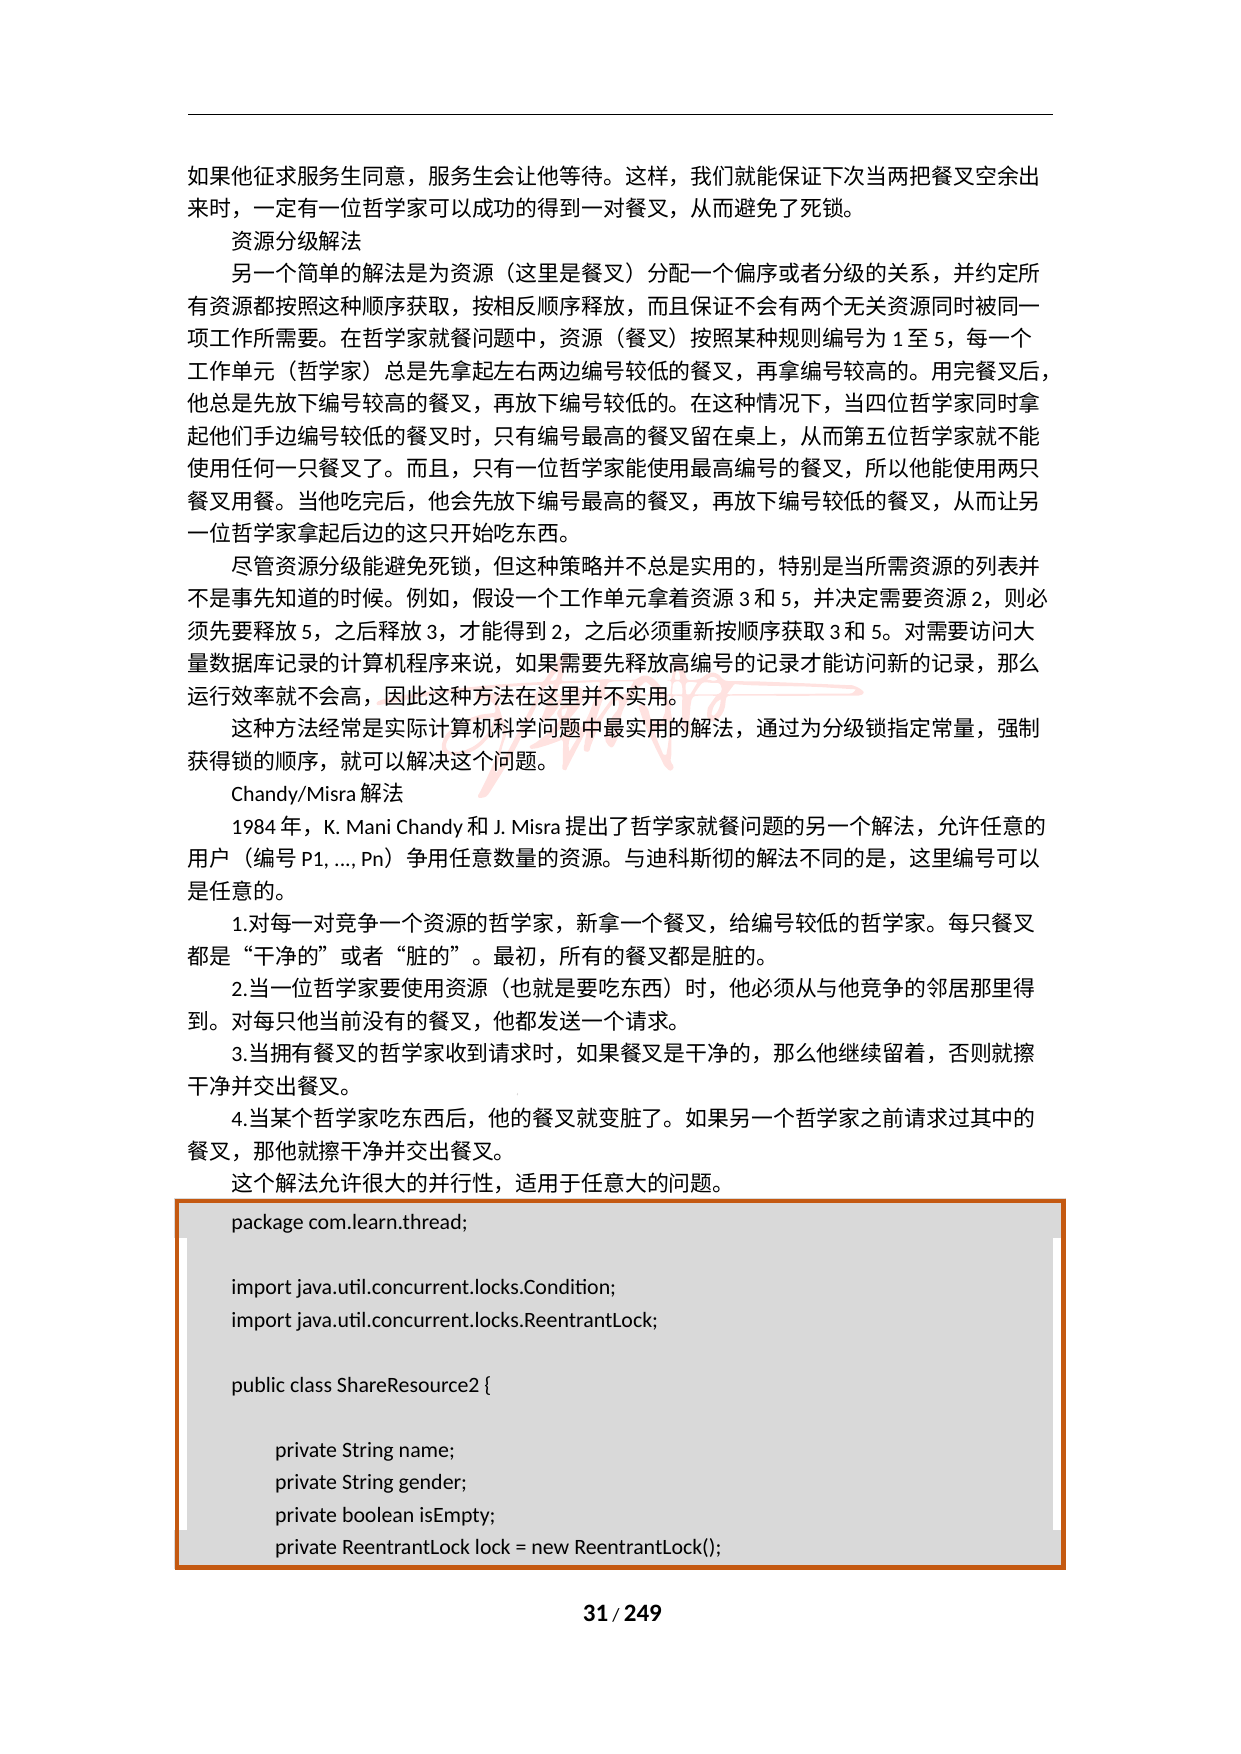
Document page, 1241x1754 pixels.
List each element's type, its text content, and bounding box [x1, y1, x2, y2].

text 资源分级解法 [187, 223, 1053, 256]
text private ReentrantLock lock = new ReentrantLock(); [179, 1523, 1061, 1565]
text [187, 158, 1053, 223]
text 4.当某个哲学家吃东西后，他的餐叉就变脏了。如果另一个哲学家之前请求过其中的餐叉，那他就擦干净并交出餐叉。 [187, 1101, 1053, 1166]
text 这个解法允许很大的并行性，适用于任意大的问题。 [187, 1166, 1053, 1198]
text 另一个简单的解法是为资源（这里是餐叉）分配一个偏序或者分级的关系，并约定所有资源都按照这种顺序获取，按相反顺序释放，而且保证不会有两个无关资源同时被同一项工作所需要。在哲学家就餐问题中，资源（餐叉）按照某种规则编号为1至5，每一个工作单元（哲学家）总是先拿起左右两边编号较低的餐叉，再拿编号较高的。用完餐叉后，他总是先放下编号较高的餐叉，再放下编号较低的。在这种情况下，当四位哲学家同时拿起他们手边编号较低的餐叉时，只有编号最高的餐叉留在桌上，从而第五位哲学家就不能使用任何一只餐叉了。而且，只有一位哲学家能使用最高编号的餐叉，所以他能使用两只餐叉用餐。当他吃完后，他会先放下编号最高的餐叉，再放下编号较低的餐叉，从而让另一位哲学家拿起后边的这只开始吃东西。 [187, 256, 1053, 548]
text private boolean isEmpty; [187, 1498, 1053, 1523]
text public class ShareResource2 { [187, 1368, 1053, 1400]
text 尽管资源分级能避免死锁，但这种策略并不总是实用的，特别是当所需资源的列表并不是事先知道的时候。例如，假设一个工作单元拿着资源3和5，并决定需要资源2，则必须先要释放5，之后释放3，才能得到2，之后必须重新按顺序获取3和5。对需要访问大量数据库记录的计算机程序来说，如果需要先释放高编号的记录才能访问新的记录，那么运行效率就不会高，因此这种方法在这里并不实用。 [187, 548, 1053, 711]
text private String name; [187, 1433, 1053, 1465]
text Chandy/Misra解法 [187, 776, 1053, 808]
text 1.对每一对竞争一个资源的哲学家，新拿一个餐叉，给编号较低的哲学家。每只餐叉都是“干净的”或者“脏的”。最初，所有的餐叉都是脏的。 [187, 906, 1053, 971]
text 3.当拥有餐叉的哲学家收到请求时，如果餐叉是干净的，那么他继续留着，否则就擦干净并交出餐叉。 [187, 1036, 1053, 1101]
text package com.learn.thread; [179, 1203, 1061, 1238]
text private String gender; [187, 1465, 1053, 1498]
text 1984年，K. Mani Chandy和J. Misra提出了哲学家就餐问题的另一个解法，允许任意的用户（编号P1, ..., Pn）争用任意数量的资源。与迪科斯彻的解法不同的是，这里编号可以是任意的。 [187, 808, 1053, 906]
text 2.当一位哲学家要使用资源（也就是要吃东西）时，他必须从与他竞争的邻居那里得到。对每只他当前没有的餐叉，他都发送一个请求。 [187, 971, 1053, 1036]
text 这种方法经常是实际计算机科学问题中最实用的解法，通过为分级锁指定常量，强制获得锁的顺序，就可以解决这个问题。 [187, 711, 1053, 776]
text import java.util.concurrent.locks.Condition; [187, 1270, 1053, 1303]
text import java.util.concurrent.locks.ReentrantLock; [187, 1303, 1053, 1335]
